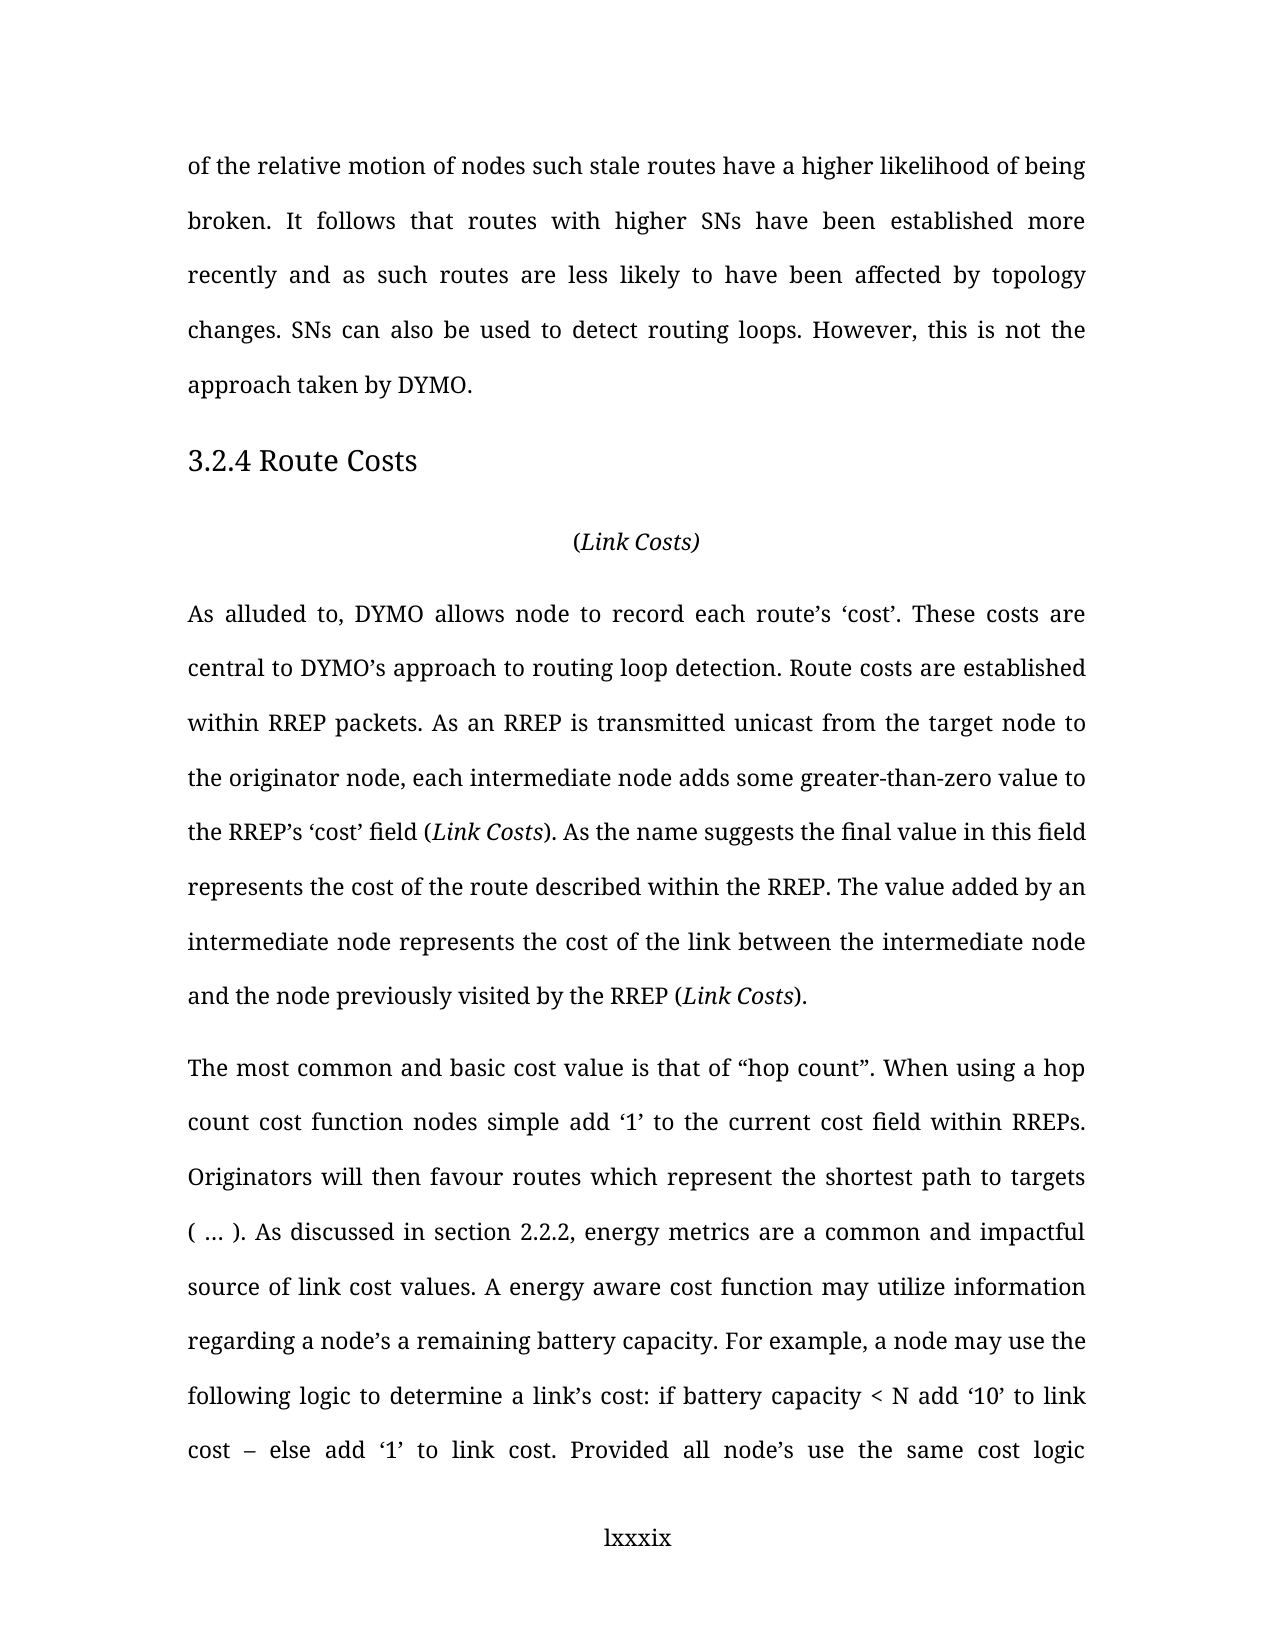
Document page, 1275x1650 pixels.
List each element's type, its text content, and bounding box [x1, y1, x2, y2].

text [187, 150, 1087, 400]
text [187, 1052, 1087, 1466]
subtitle Route Costs [187, 440, 1087, 480]
text As alluded to, DYMO allows node to record each route’s ‘cost’. These costs are central to DYMO’s approach to routing loop detection. Route costs are established within RREP packets. As an RREP is transmitted unicast from the target node to the originator node, each intermediate node adds some greater-than-zero value to the RREP’s ‘cost’ field (Link Costs). As the name suggests the final value in this field represents the cost of the route described within the RREP. The value added by an intermediate node represents the cost of the link between the intermediate node and the node previously visited by the RREP (Link Costs). [187, 597, 1087, 1012]
text (Link Costs) [187, 526, 1087, 557]
